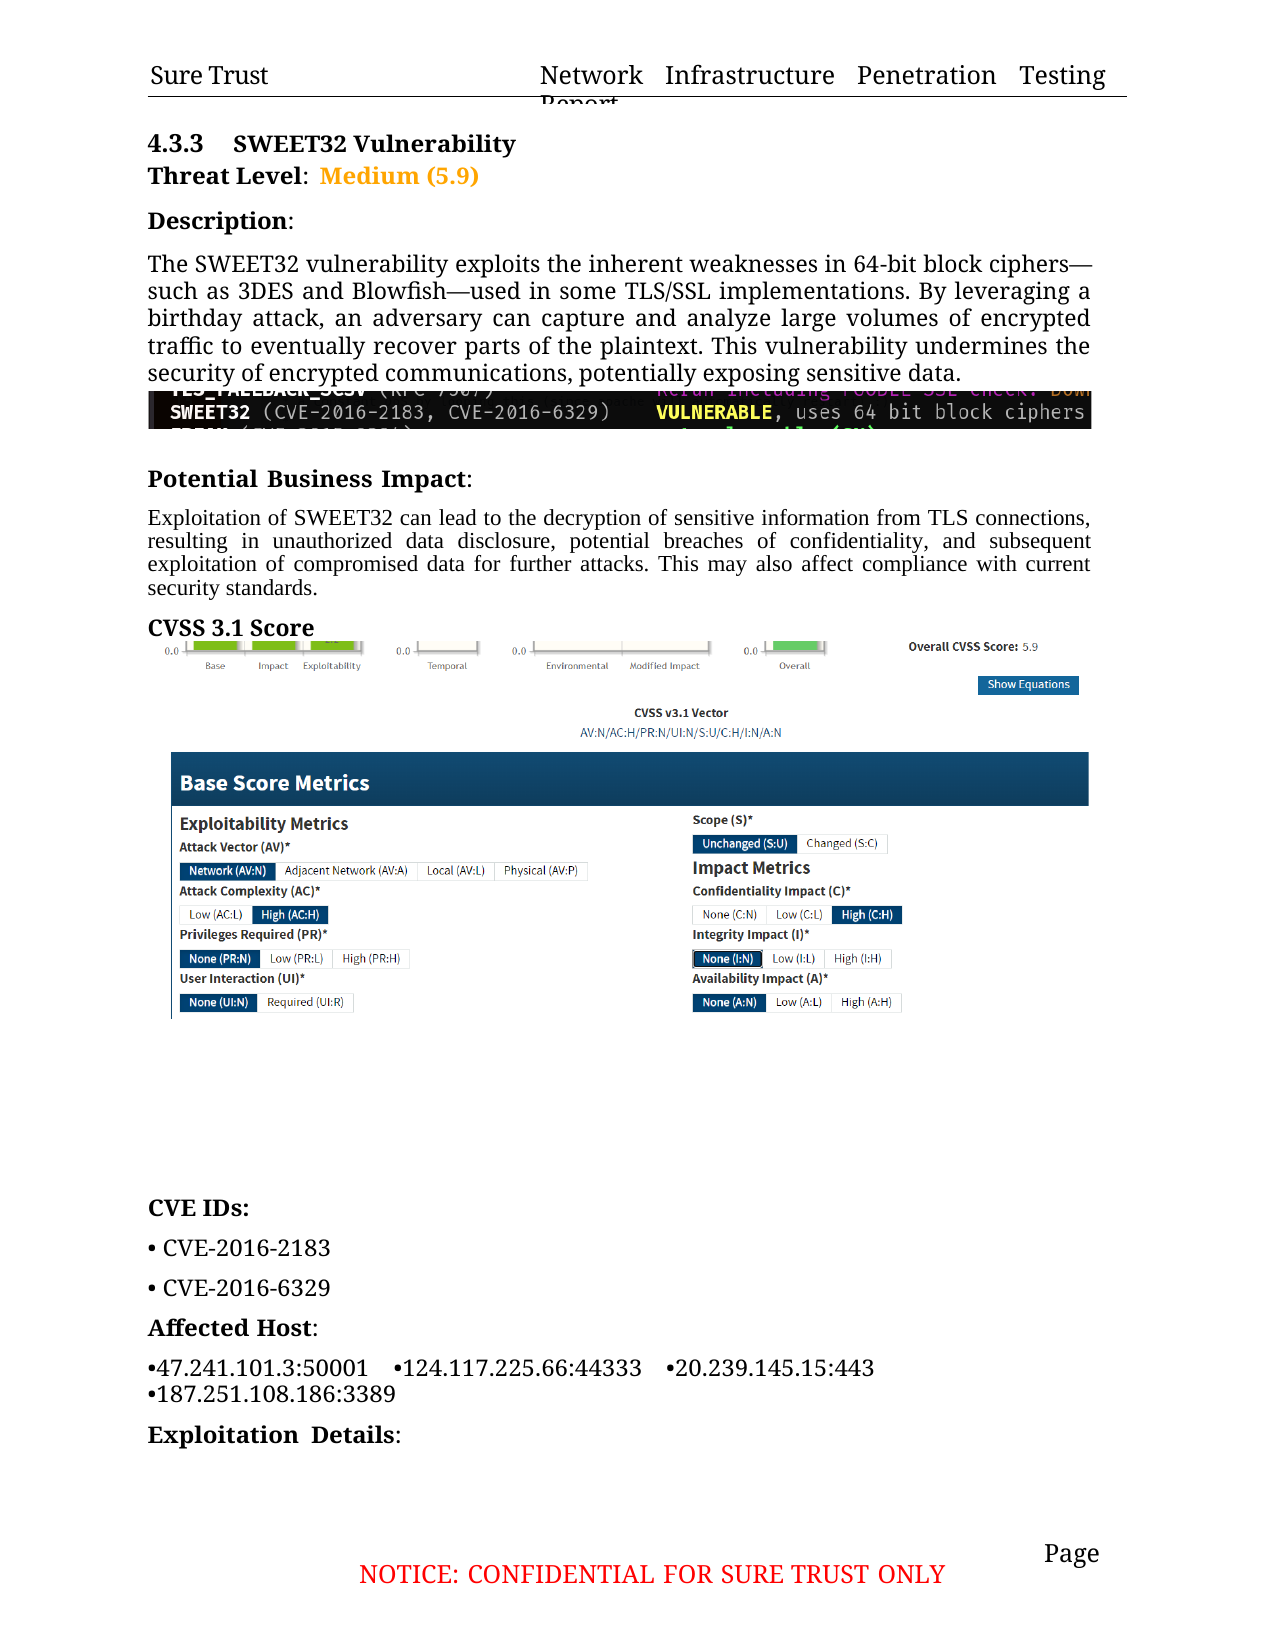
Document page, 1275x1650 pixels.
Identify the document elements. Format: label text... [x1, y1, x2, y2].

text CVSS 3.1 Score [147, 614, 1092, 642]
text Affected Host: [147, 1315, 1092, 1342]
text Description: [147, 205, 1092, 237]
text Potential Business Impact: [147, 465, 1092, 493]
list SWEET32 Vulnerability Threat Level: Medium (5.9) [147, 126, 1092, 191]
text The SWEET32 vulnerability exploits the inherent weaknesses in 64-bit block ciphers—such as 3DES and Blowfish—used in some TLS/SSL implementations. By leveraging a birthday attack, an adversary can capture and analyze large volumes of encrypted traffic to eventually recover parts of the plaintext. This vulnerability undermines the security of encrypted communications, potentially exposing sensitive data. [147, 251, 1092, 388]
text Exploitation Details: [147, 1421, 1092, 1449]
text •47.241.101.3:50001 •124.117.225.66:44333 •20.239.145.15:443 •187.251.108.186:3389 [147, 1354, 1092, 1409]
picture [150, 641, 1089, 1019]
text CVE IDs: [148, 1194, 1092, 1222]
picture [148, 391, 1092, 429]
text • CVE-2016-6329 [147, 1274, 1092, 1302]
text • CVE-2016-2183 [147, 1234, 1092, 1262]
text Exploitation of SWEET32 can lead to the decryption of sensitive information from TLS connections, resulting in unauthorized data disclosure, potential breaches of confidentiality, and subsequent exploitation of compromised data for further attacks. This may also affect compliance with current security standards. [147, 507, 1092, 600]
